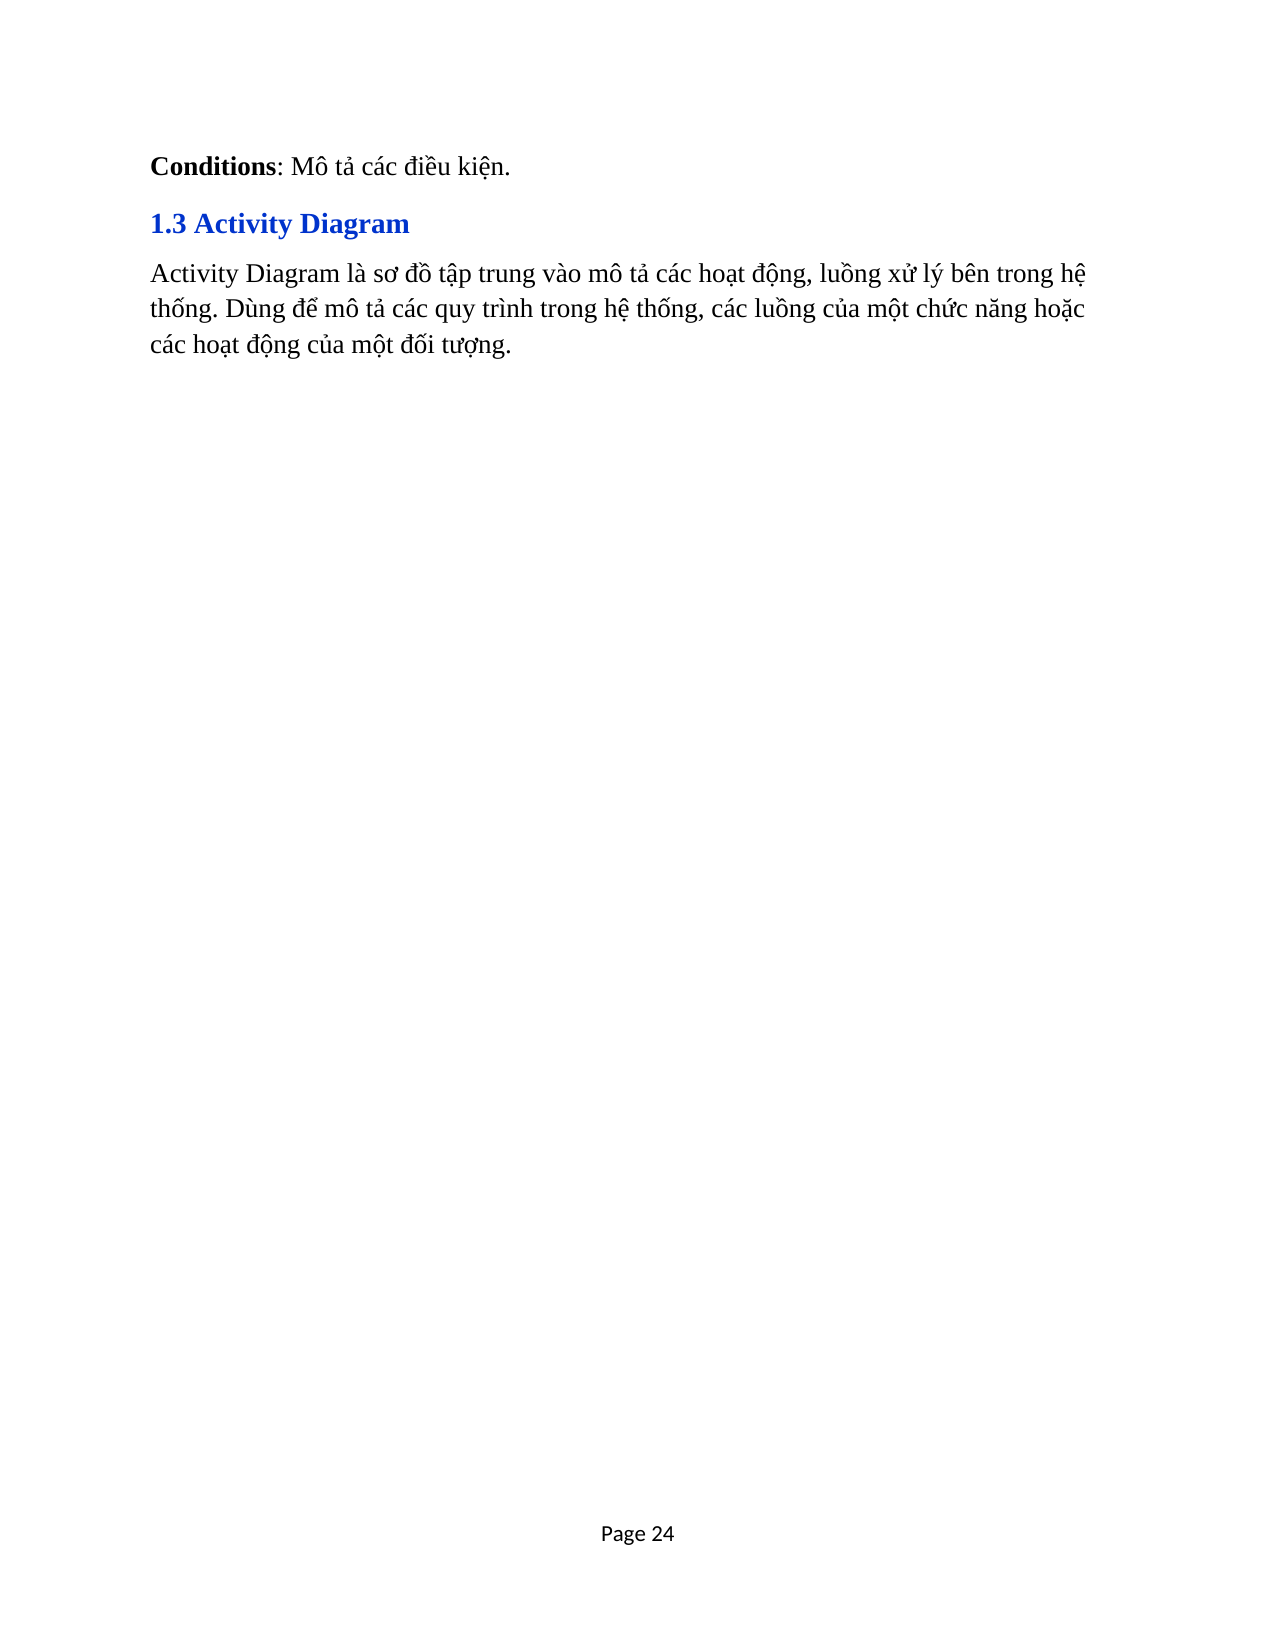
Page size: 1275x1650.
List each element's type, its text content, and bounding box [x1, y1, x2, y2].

subtitle 1.3 Activity Diagram [150, 207, 1125, 240]
text Conditions: Mô tả các điều kiện. [150, 150, 1125, 181]
text Activity Diagram là sơ đồ tập trung vào mô tả các hoạt động, luồng xử lý bên trong hệ thống. Dùng để mô tả các quy trình trong hệ thống, các luồng của một chức năng hoặc các hoạt động của một đối tượng. [150, 257, 1125, 359]
